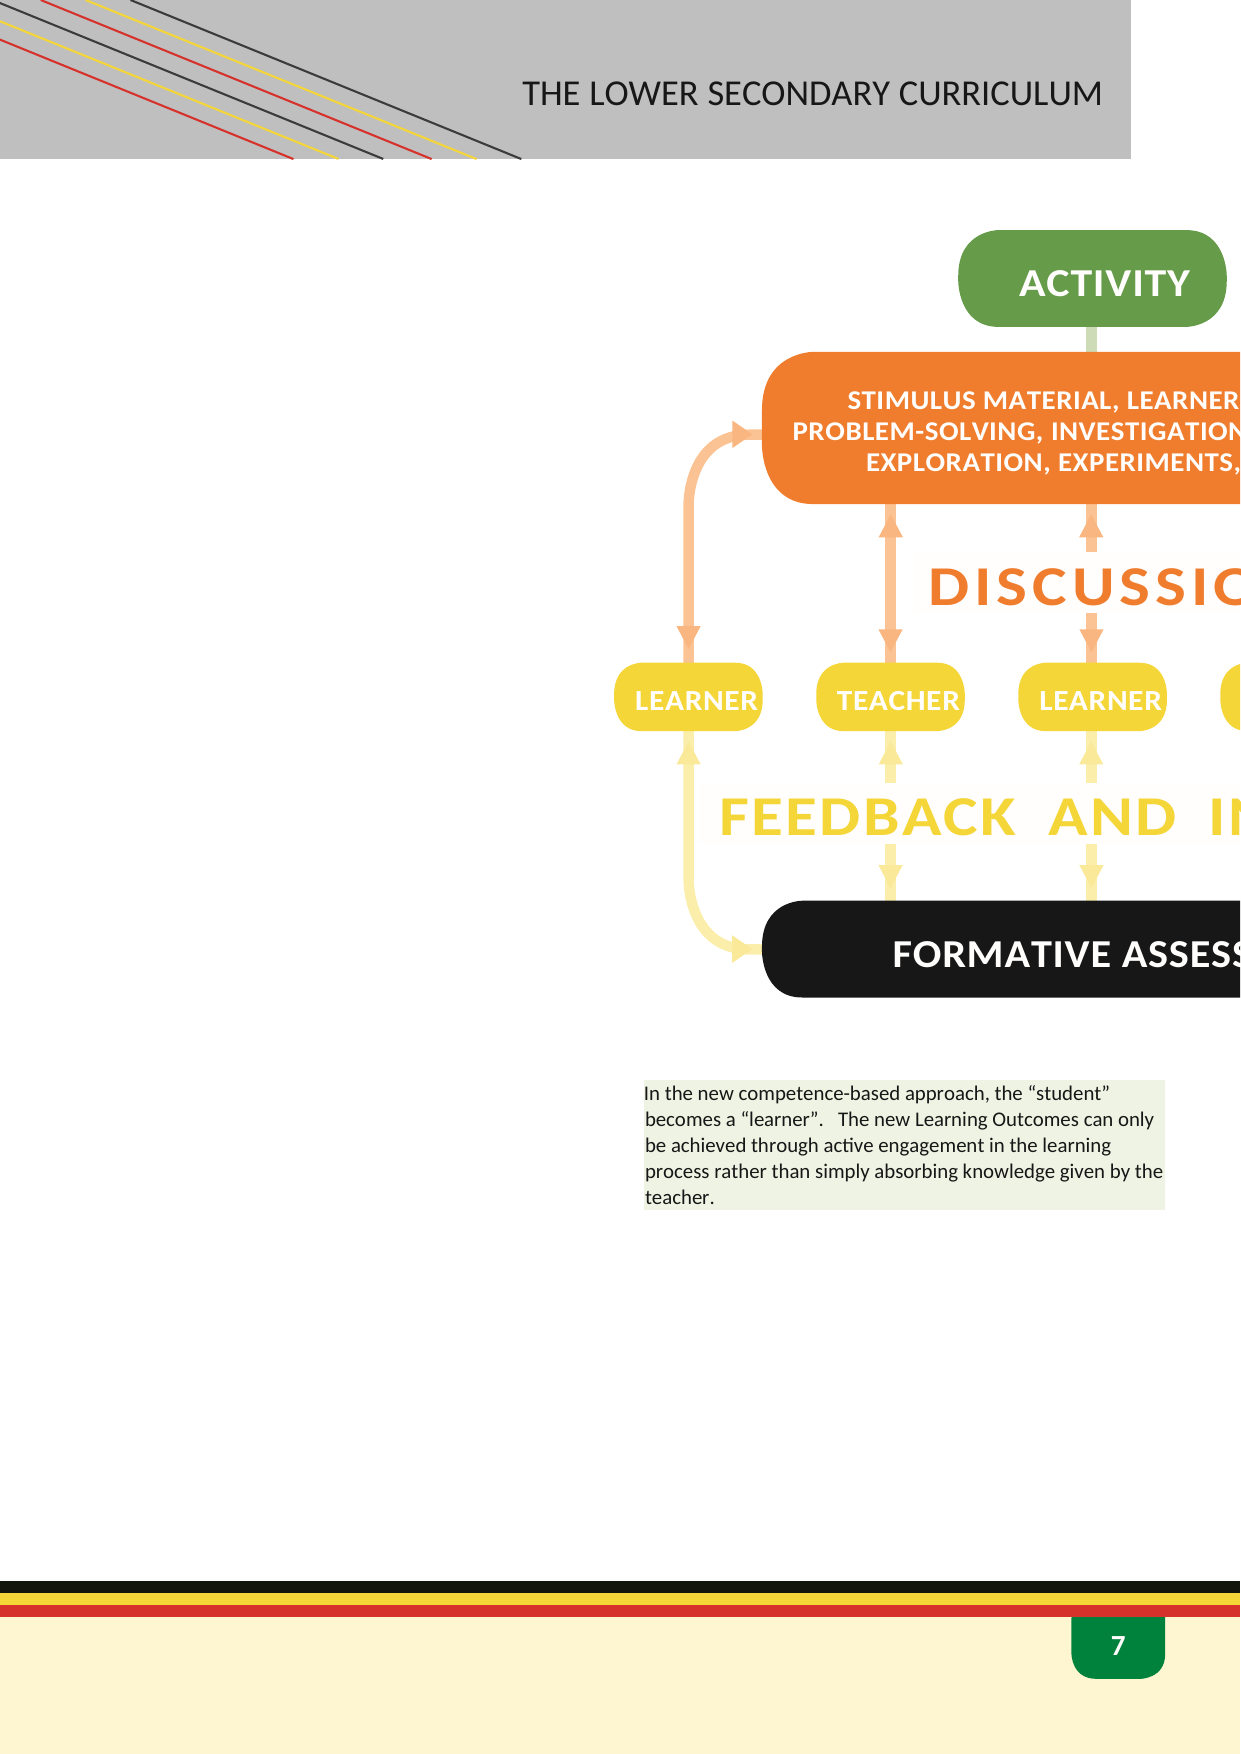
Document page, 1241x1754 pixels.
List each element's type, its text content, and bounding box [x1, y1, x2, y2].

text In the new competence-based approach, the “student” becomes a “learner”. The new Learning Outcomes can only be achieved through active engagement in the learning process rather than simply absorbing knowledge given by the teacher. [644, 1080, 1165, 1210]
